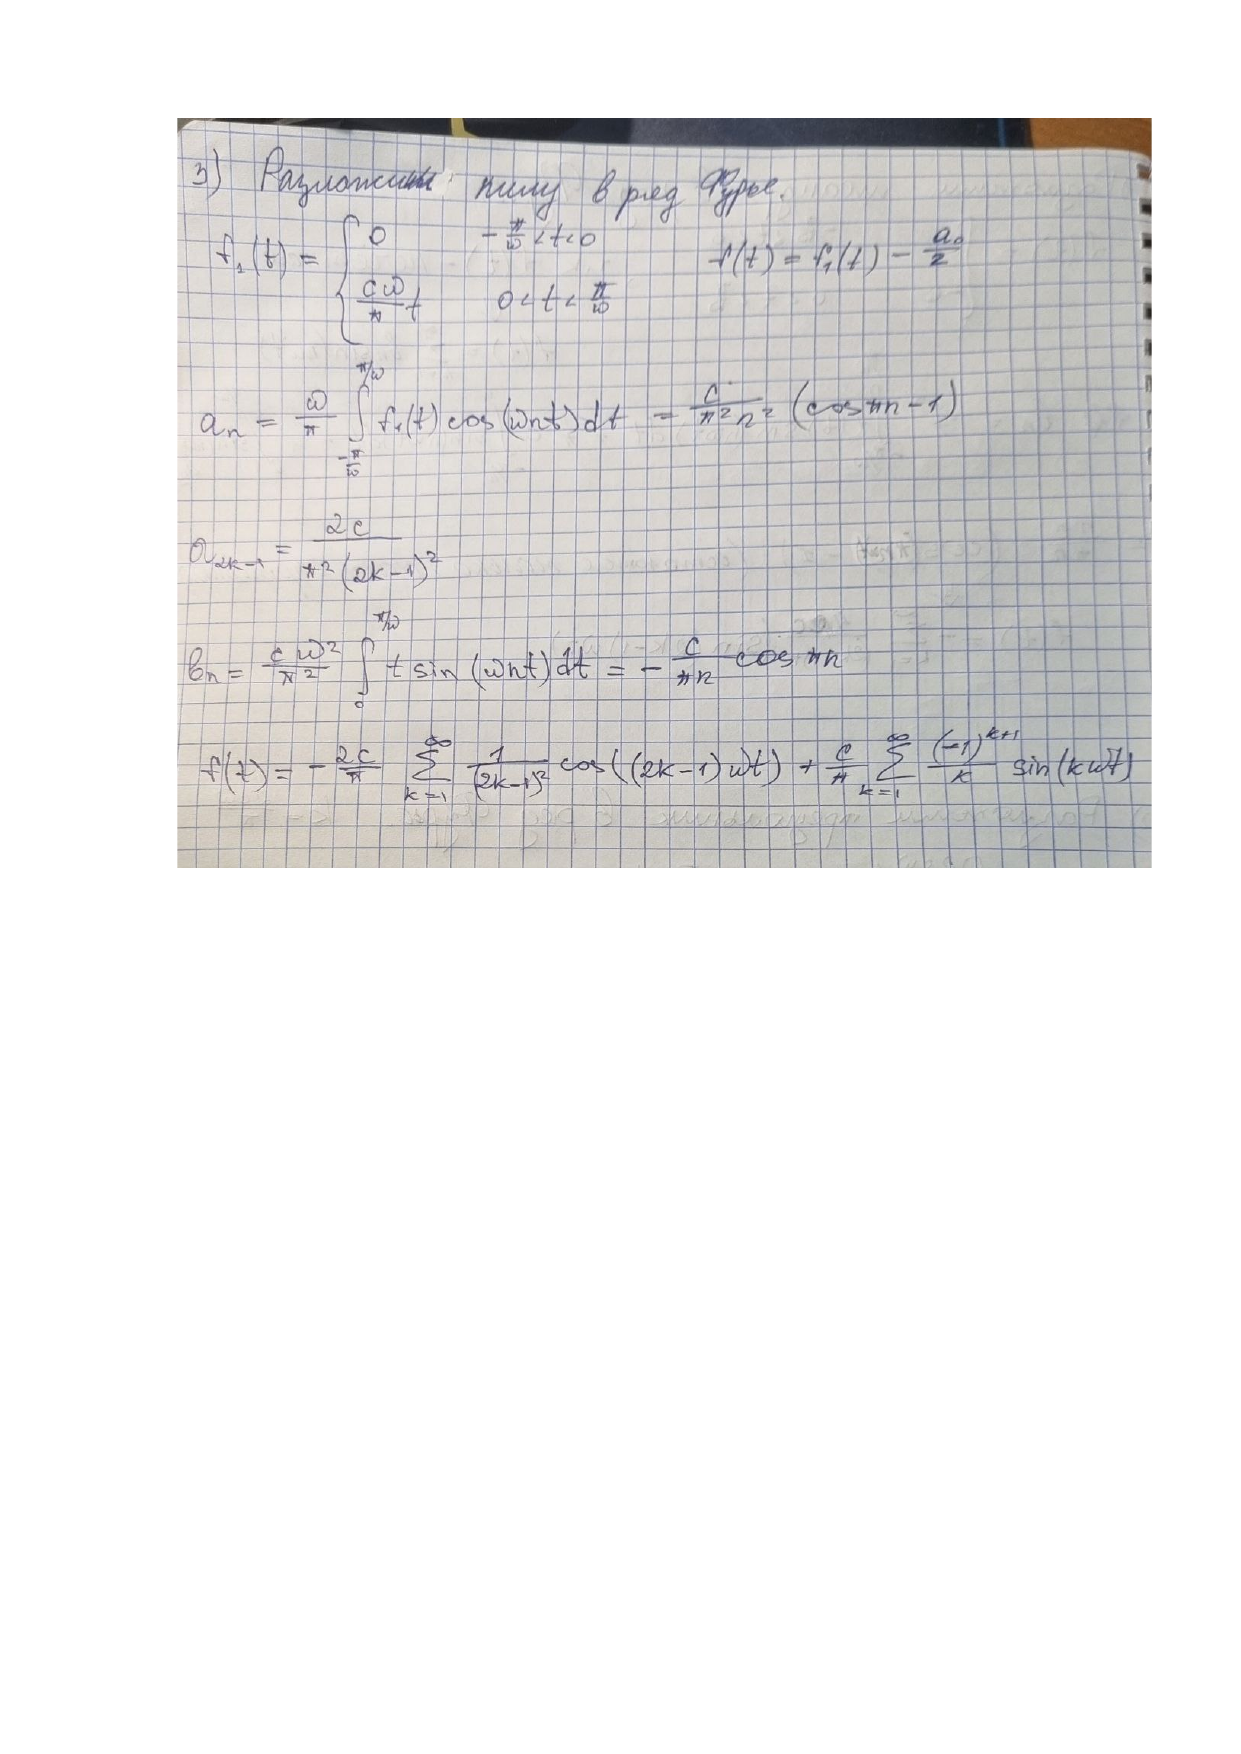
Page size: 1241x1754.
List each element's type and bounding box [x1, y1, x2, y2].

picture [177, 118, 1152, 868]
